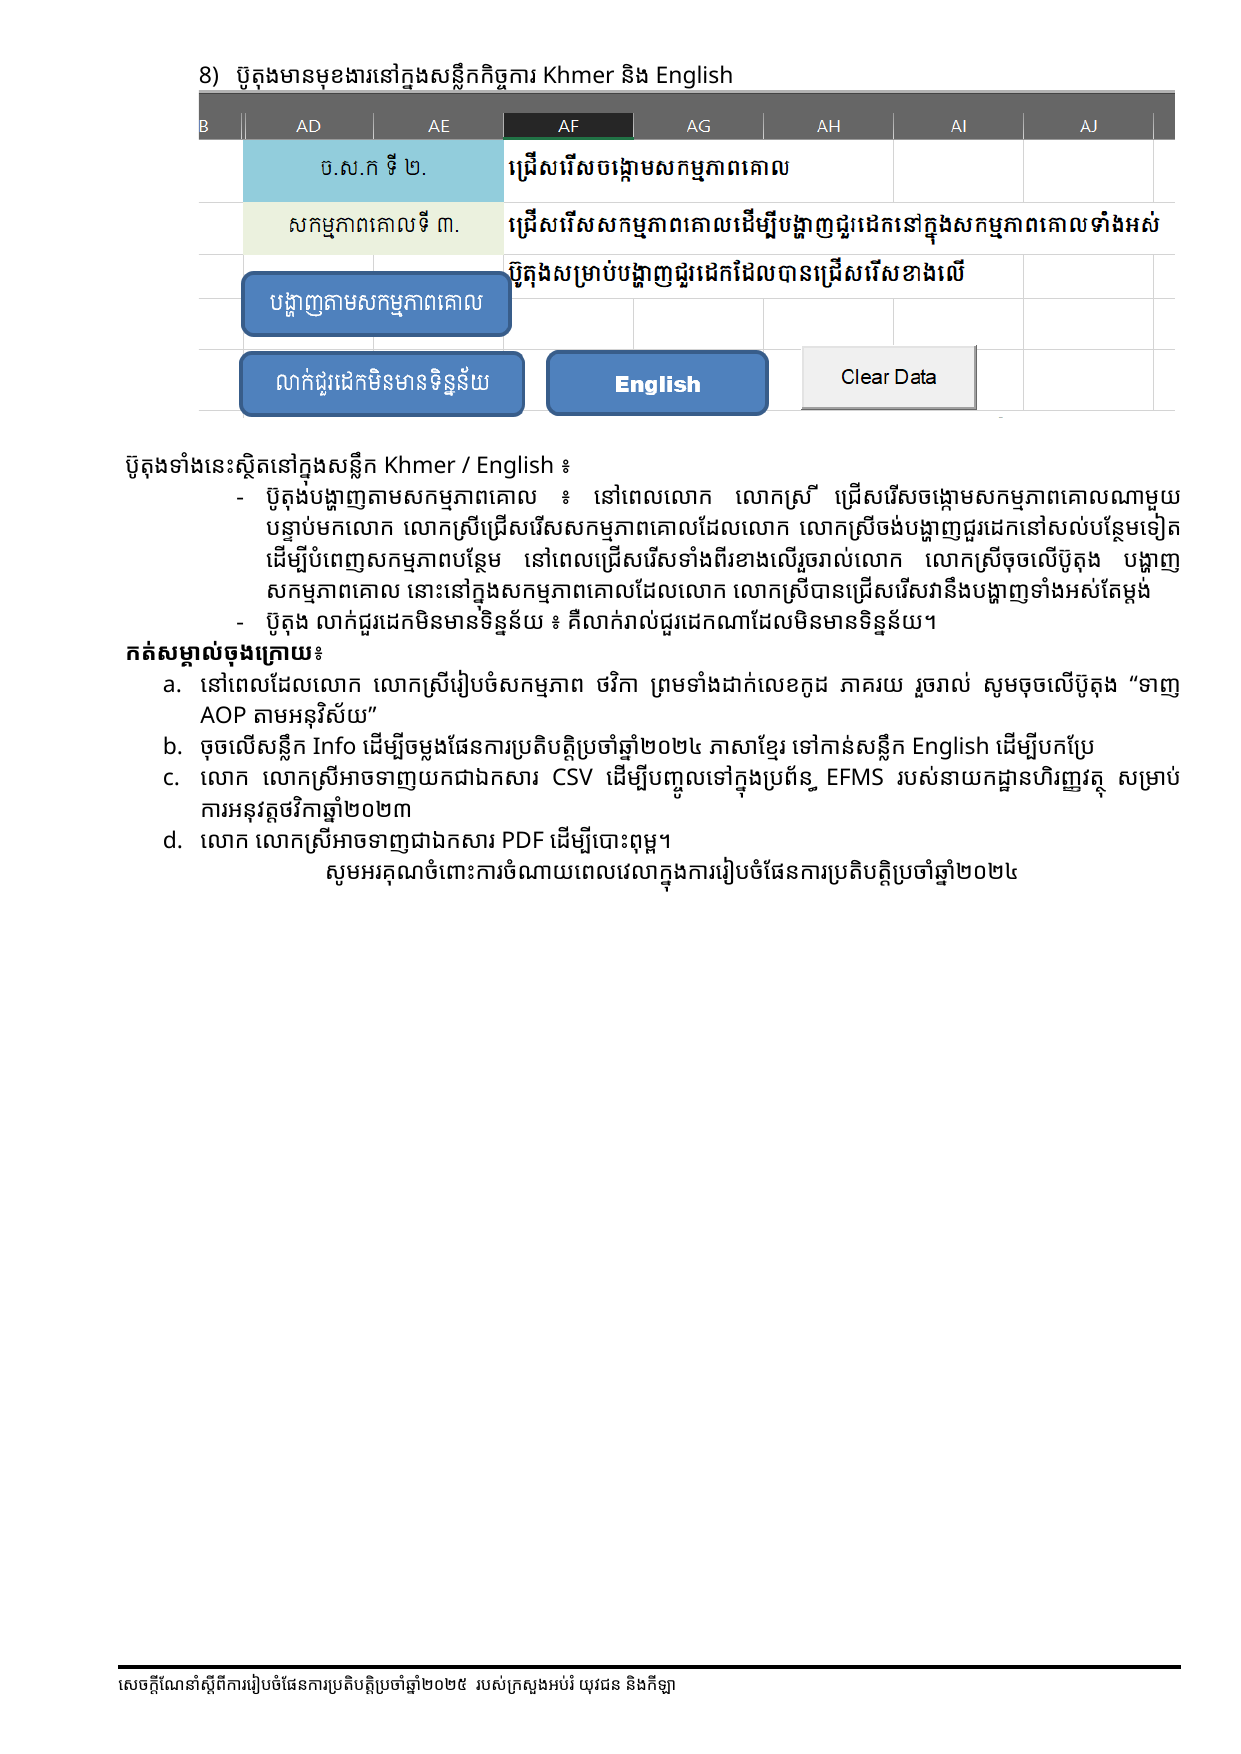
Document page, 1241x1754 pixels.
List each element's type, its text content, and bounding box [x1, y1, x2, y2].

text កត់សម្គាល់ចុងក្រោយ៖ [125, 636, 1181, 668]
list នៅពេលដែលលោក លោកស្រីរៀបចំសកម្មភាព ថវិកា ព្រមទាំងដាក់លេខកូដ ភាគរយ រួចរាល់ សូមចុចលើប៊ូតុង “ទាញ AOP តាមអនុវិស័យ” [163, 668, 1181, 730]
list លោក លោកស្រីអាចទាញជាឯកសារ PDF ដើម្បីបោះពុម្ព។ [163, 824, 1181, 855]
list ប៊ូតុងបង្ហាញតាមសកម្មភាពគោល ៖ នៅពេលលោក លោកស្រី ជ្រើសរើសចង្កោមសកម្មភាពគោល​ណាមួយ បន្ទាប់មកលោក លោកស្រីជ្រើសរើសសកម្មភាពគោលដែលលោក លោកស្រីចង់បង្ហាញ​ជួរដេកនៅសល់បន្ថែមទៀតដើម្បីបំពេញសកម្មភាពបន្ថែម នៅពេលជ្រើសរើសទាំងពីរខាងលើរួចរាល់​លោក លោកស្រីចុចលើប៊ូតុង បង្ហាញសកម្មភាពគោល នោះនៅក្នុងសកម្មភាពគោលដែលលោក លោកស្រីបានជ្រើសរើសវានឹងបង្ហាញទាំងអស់តែម្ដង់ [236, 480, 1181, 605]
picture [198, 90, 1175, 418]
list ចុចលើសន្លឹក Info ដើម្បីចម្លងផែនការប្រតិបត្តិប្រចាំឆ្នាំ២០២៤ ភាសាខ្មែរ ទៅកាន់សន្លឹក English ដើម្បីបកប្រែ [163, 730, 1181, 761]
text សូមអរគុណចំពោះការចំណាយពេលវេលាក្នុងការរៀបចំផែនការប្រតិបត្តិប្រចាំឆ្នាំ២០២៤ [163, 855, 1181, 886]
list ប៊ូតុង លាក់ជួរដេកមិនមានទិន្នន័យ ៖ គឺលាក់រាល់ជួរដេកណាដែលមិនមានទិន្នន័យ។ [236, 605, 1181, 636]
list លោក លោកស្រីអាចទាញយកជាឯកសារ CSV ដើម្បីបញ្ចូលទៅក្នុងប្រព័ន្ធ EFMS របស់នាយកដ្ឋានហិរញ្ញវត្ថុ សម្រាប់ការអនុវត្តថវិកាឆ្នាំ២០២៣ [163, 761, 1181, 824]
text ប៊ូតុងទាំងនេះស្ថិតនៅក្នុងសន្លឹក Khmer / English ៖ [125, 449, 1181, 480]
list ប៊ូតុងមានមុខងារនៅក្នុងសន្លឹកកិច្ចការ Khmer និង​ English [199, 59, 1181, 90]
